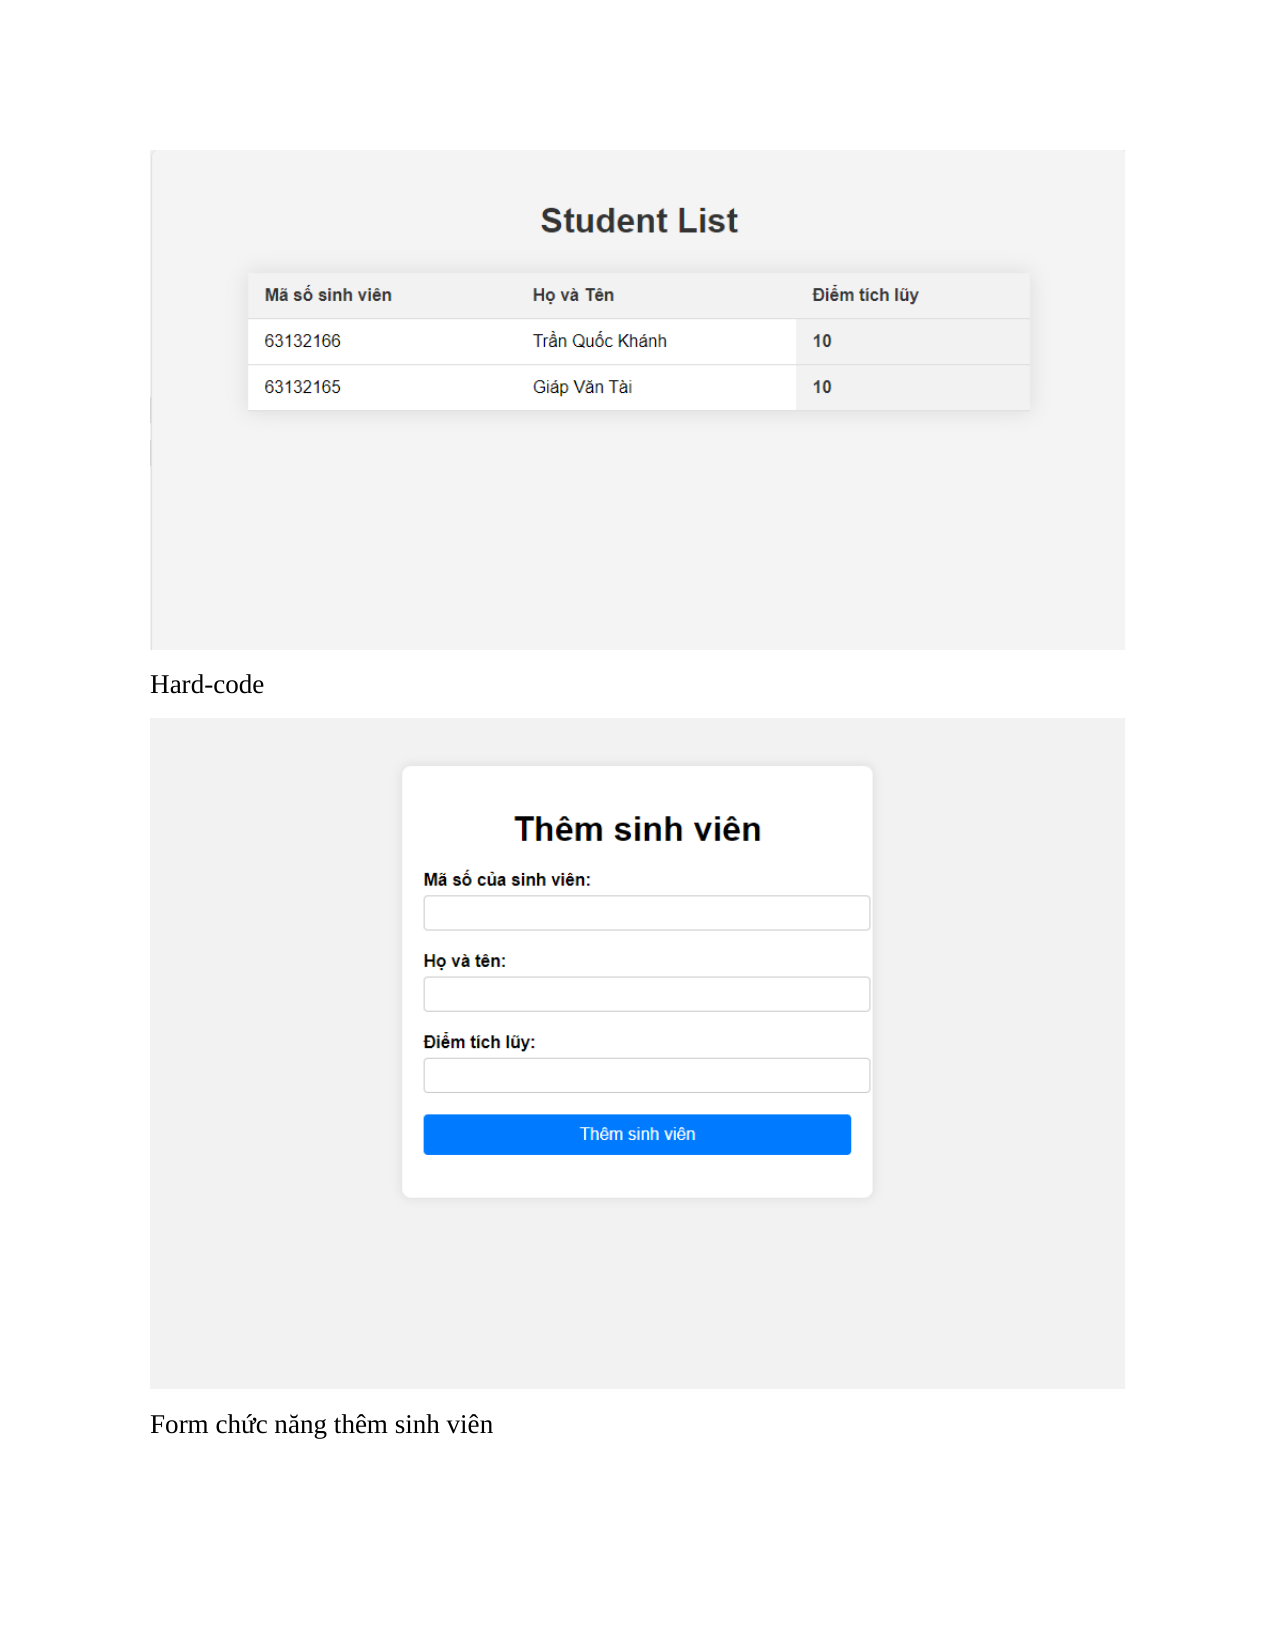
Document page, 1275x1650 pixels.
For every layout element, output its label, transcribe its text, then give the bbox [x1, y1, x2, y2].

text Form chức năng thêm sinh viên [150, 1408, 1125, 1439]
picture [150, 150, 1125, 650]
text Hard-code [150, 668, 1125, 699]
picture [150, 718, 1125, 1389]
